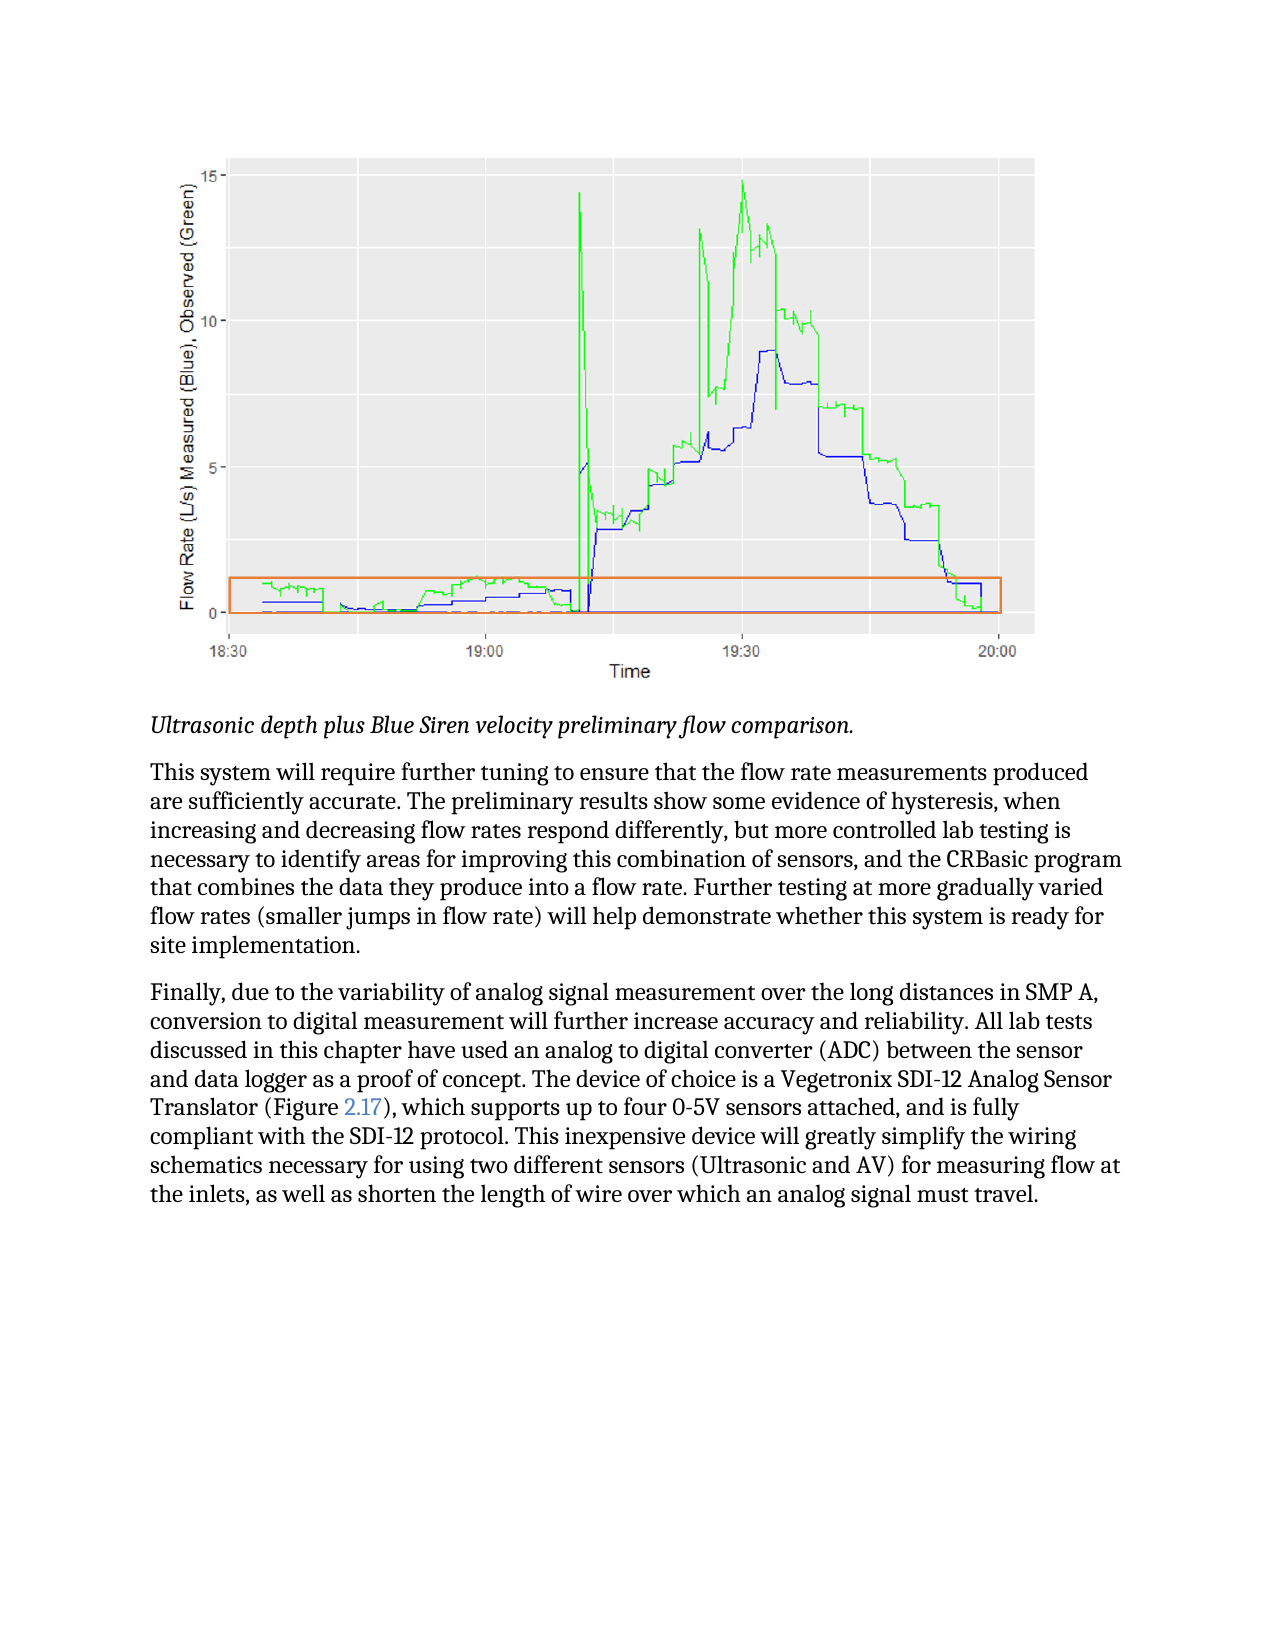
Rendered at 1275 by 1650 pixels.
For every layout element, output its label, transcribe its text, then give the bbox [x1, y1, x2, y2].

text Ultrasonic depth plus Blue Siren velocity preliminary flow comparison. [150, 711, 1125, 739]
picture [168, 150, 1044, 690]
text Finally, due to the variability of analog signal measurement over the long distances in SMP A, conversion to digital measurement will further increase accuracy and reliability. All lab tests discussed in this chapter have used an analog to digital converter (ADC) between the sensor and data logger as a proof of concept. The device of choice is a Vegetronix SDI-12 Analog Sensor Translator (Figure 2.17), which supports up to four 0-5V sensors attached, and is fully compliant with the SDI-12 protocol. This inexpensive device will greatly simplify the wiring schematics necessary for using two different sensors (Ultrasonic and AV) for measuring flow at the inlets, as well as shorten the length of wire over which an analog signal must travel. [150, 978, 1125, 1208]
text This system will require further tuning to ensure that the flow rate measurements produced are sufficiently accurate. The preliminary results show some evidence of hysteresis, when increasing and decreasing flow rates respond differently, but more controlled lab testing is necessary to identify areas for improving this combination of sensors, and the CRBasic program that combines the data they produce into a flow rate. Further testing at more gradually varied flow rates (smaller jumps in flow rate) will help demonstrate whether this system is ready for site implementation. [150, 758, 1125, 959]
